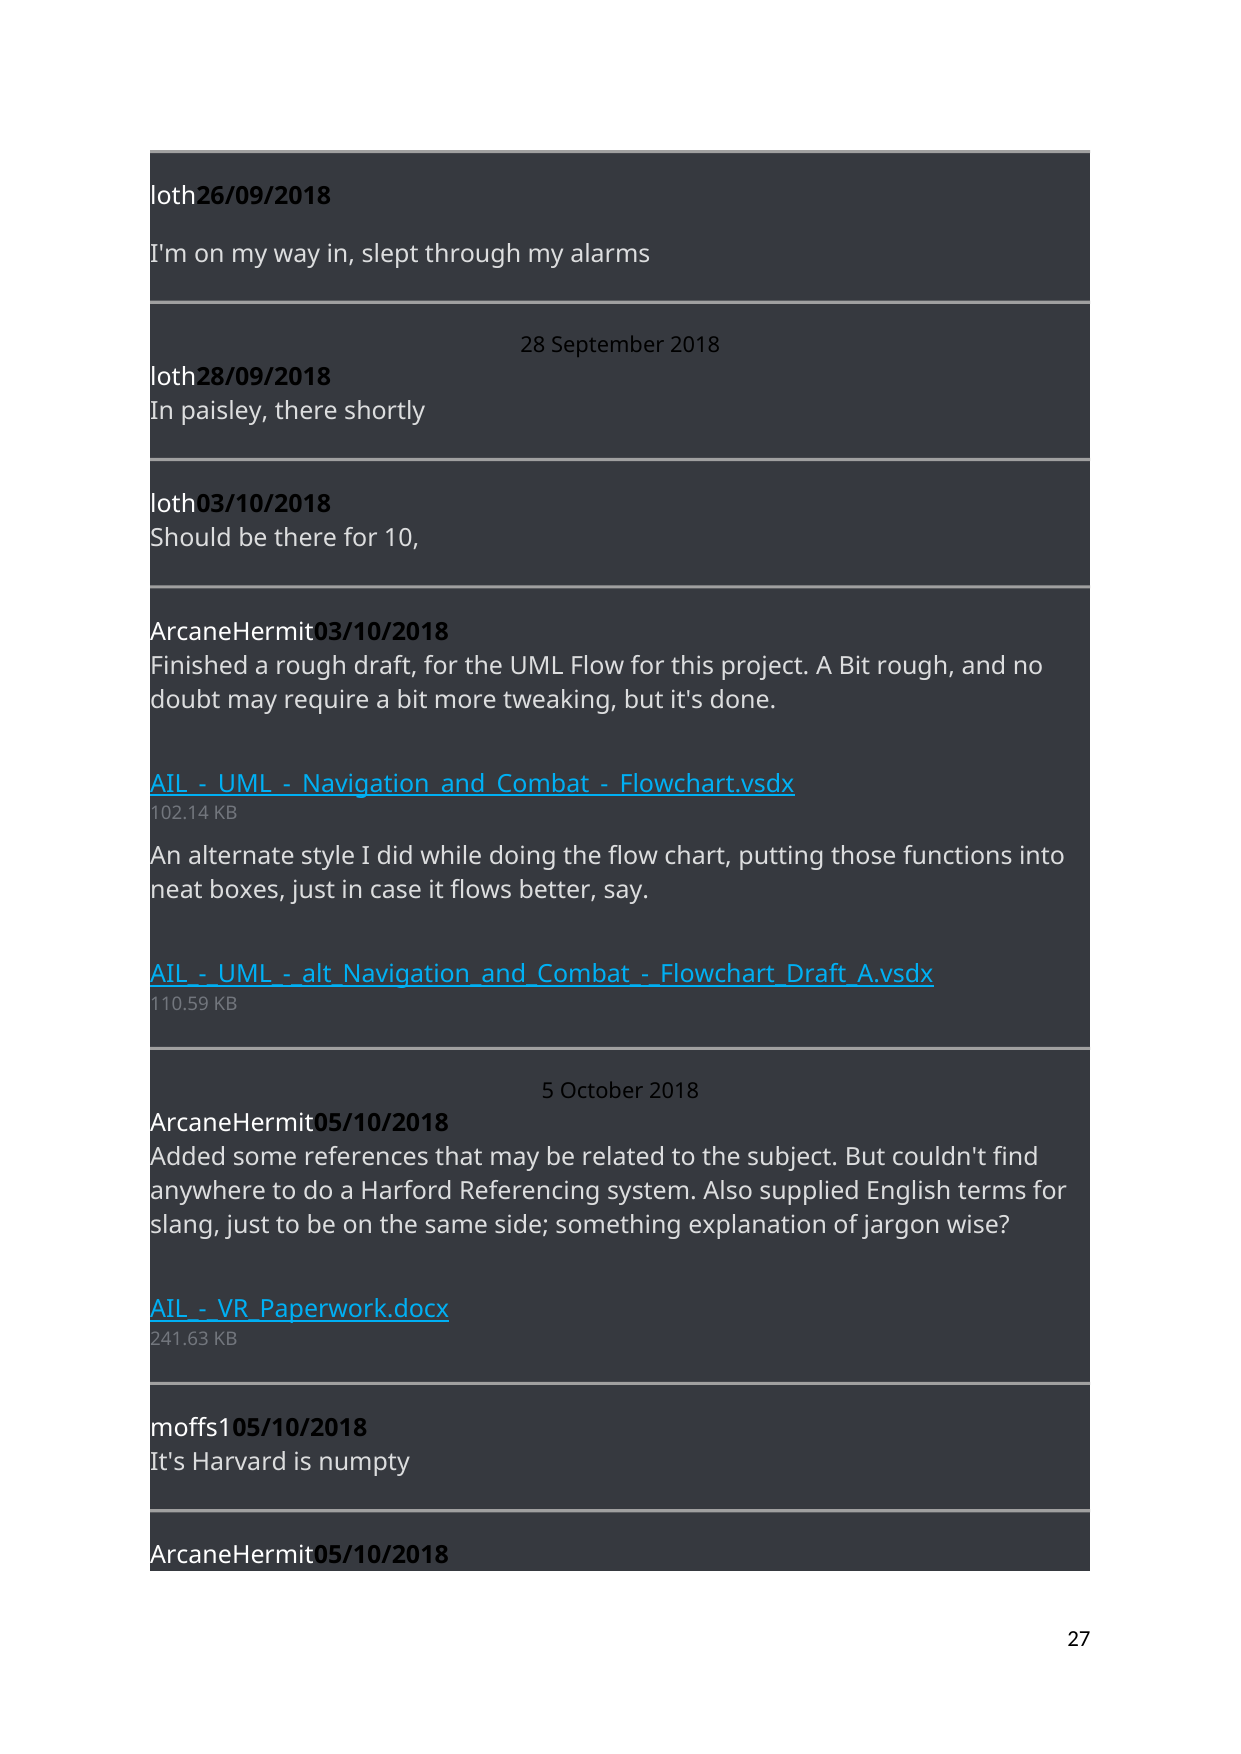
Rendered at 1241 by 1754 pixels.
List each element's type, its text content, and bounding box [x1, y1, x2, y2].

text Should be there for 10, [150, 520, 1090, 554]
text moffs105/10/2018 [150, 1410, 1090, 1444]
text 241.63 KB [150, 1325, 1090, 1351]
text AIL_-_VR_Paperwork.docx [150, 1291, 1090, 1325]
text An alternate style I did while doing the flow chart, putting those functions into neat boxes, just in case it flows better, say. [150, 838, 1090, 906]
text ArcaneHermit03/10/2018 [150, 613, 1090, 647]
text In paisley, there shortly [150, 393, 1090, 427]
text I'm on my way in, slept through my alarms [150, 212, 1090, 269]
text ArcaneHermit05/10/2018 [150, 1104, 1090, 1139]
text loth26/09/2018 [150, 178, 1090, 212]
text ArcaneHermit05/10/2018 [150, 1537, 1090, 1571]
text Finished a rough draft, for the UML Flow for this project. A Bit rough, and no doubt may require a bit more tweaking, but it's done. [150, 647, 1090, 716]
text It's Harvard is numpty [150, 1444, 1090, 1478]
text AIL_-_UML_-_Navigation_and_Combat_-_Flowchart.vsdx [150, 766, 1090, 800]
text loth03/10/2018 [150, 486, 1090, 520]
text 110.59 KB [150, 990, 1090, 1016]
text Added some references that may be related to the subject. But couldn't find anywhere to do a Harford Referencing system. Also supplied English terms for slang, just to be on the same side; something explanation of jargon wise? [150, 1139, 1090, 1241]
text loth28/09/2018 [150, 358, 1090, 393]
text 102.14 KB [150, 800, 1090, 825]
text 5 October 2018 [150, 1075, 1090, 1104]
text 28 September 2018 [150, 329, 1090, 358]
text AIL_-_UML_-_alt_Navigation_and_Combat_-_Flowchart_Draft_A.vsdx [150, 956, 1090, 990]
